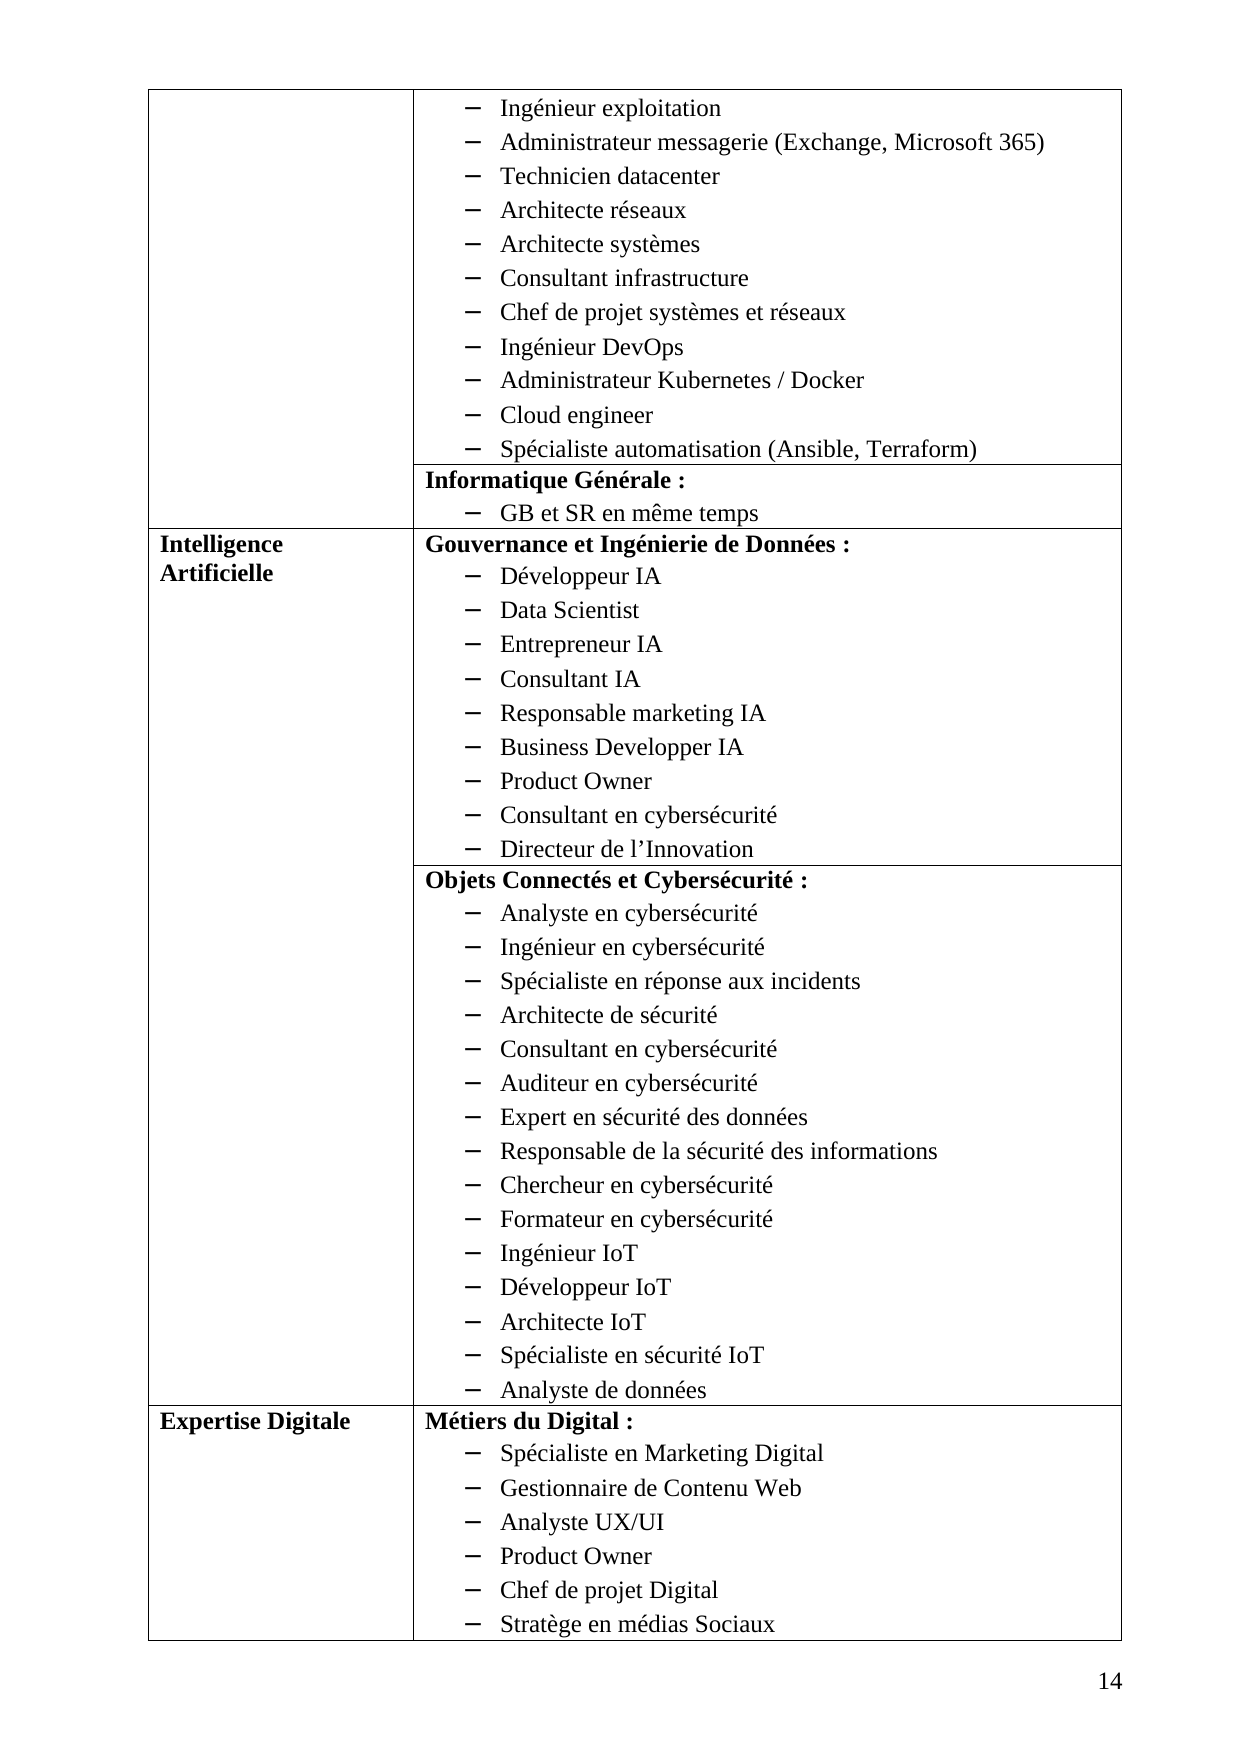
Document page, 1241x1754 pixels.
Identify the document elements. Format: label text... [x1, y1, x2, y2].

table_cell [414, 90, 1121, 464]
table_cell Intelligence Artificielle [149, 529, 413, 1405]
table_cell Informatique Générale : GB et SR en même temps [414, 465, 1121, 528]
table_cell Gouvernance et Ingénierie de Données : Développeur IA Data Scientist Entrepreneur IA Consultant IA Responsable marketing IA Business Developper IA Product Owner Consultant en cybersécurité Directeur de l’Innovation [414, 529, 1121, 864]
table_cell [414, 1406, 1121, 1639]
table_cell Expertise Digitale [149, 1406, 413, 1639]
table_cell Objets Connectés et Cybersécurité : Analyste en cybersécurité Ingénieur en cybersécurité Spécialiste en réponse aux incidents Architecte de sécurité Consultant en cybersécurité Auditeur en cybersécurité Expert en sécurité des données Responsable de la sécurité des informations Chercheur en cybersécurité Formateur en cybersécurité Ingénieur IoT Développeur IoT Architecte IoT Spécialiste en sécurité IoT Analyste de données [414, 866, 1121, 1405]
